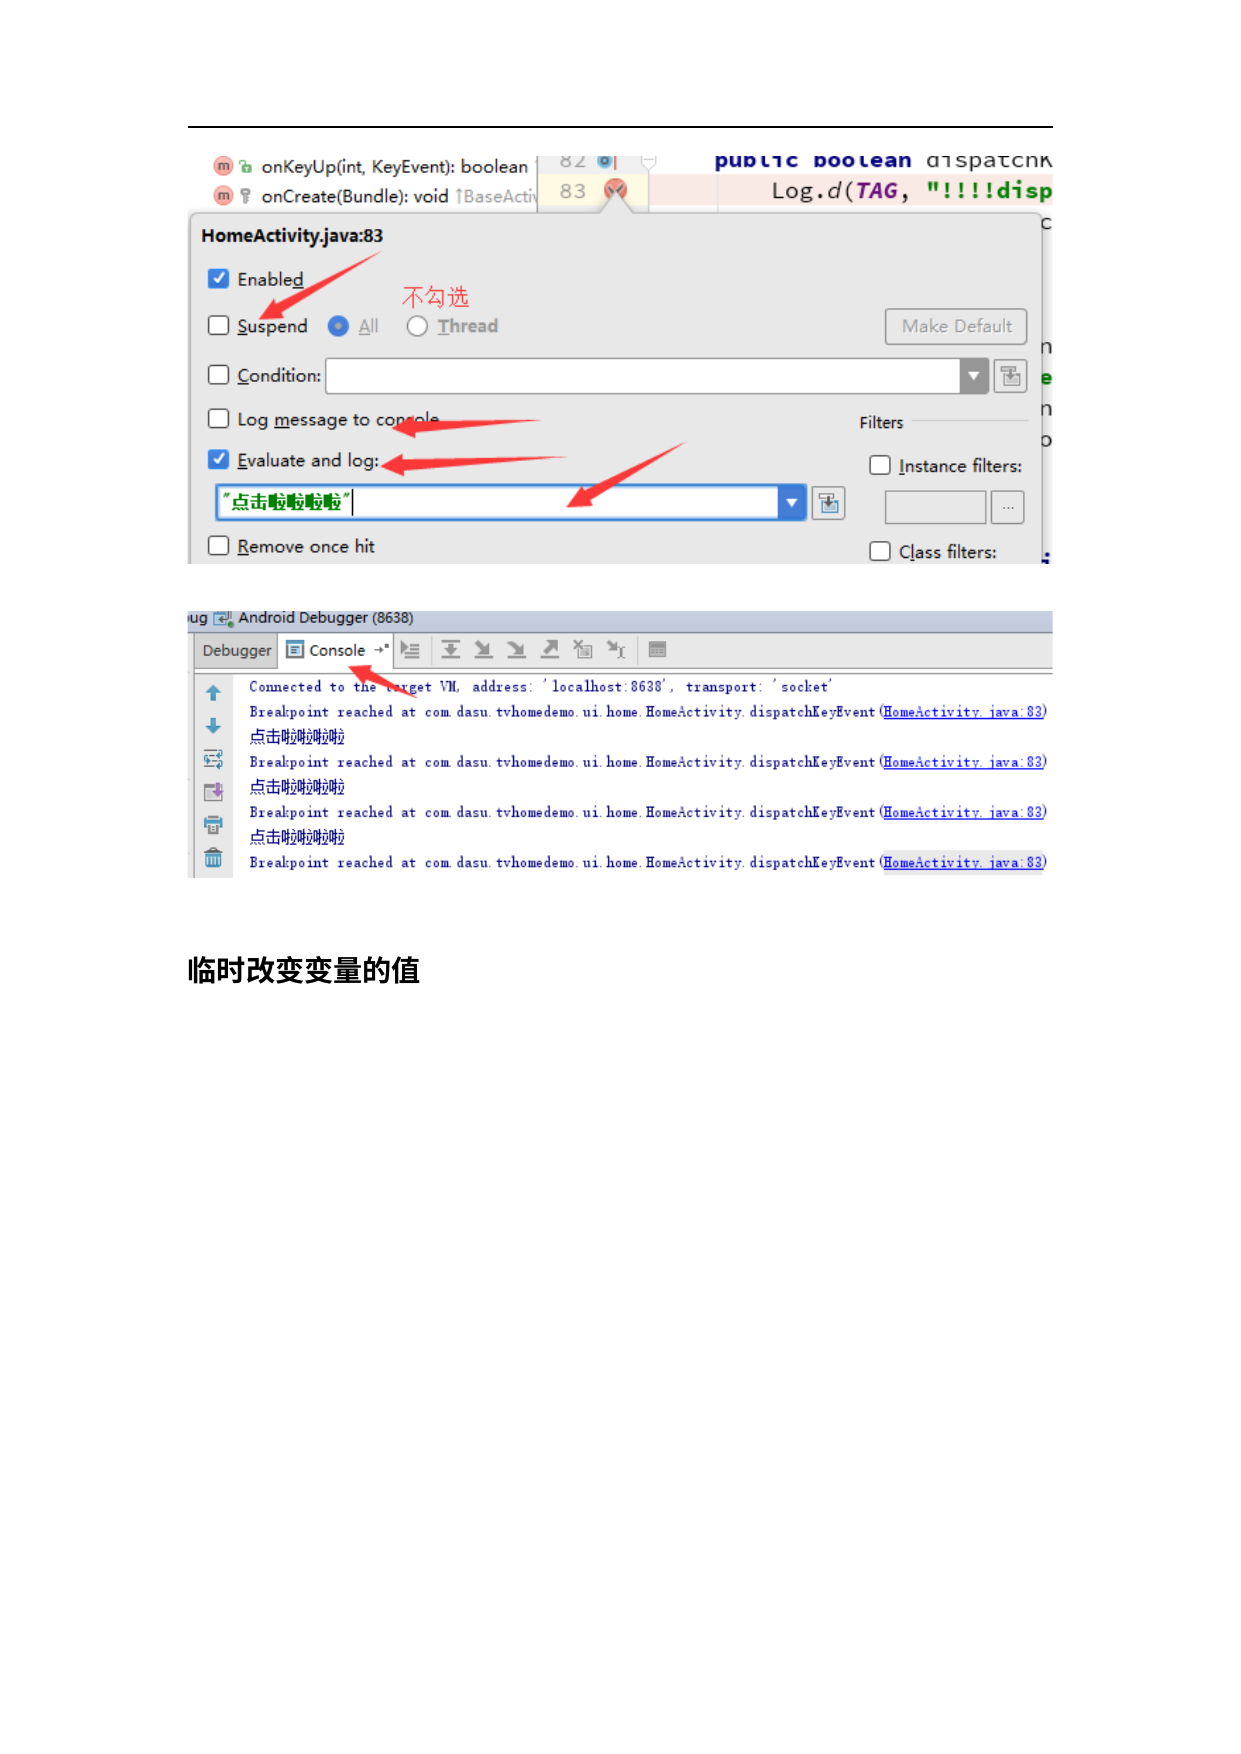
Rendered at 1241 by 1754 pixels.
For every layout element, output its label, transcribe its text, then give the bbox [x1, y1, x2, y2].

picture [187, 611, 1053, 878]
picture [187, 156, 1053, 564]
text 临时改变变量的值 [187, 936, 1053, 1001]
